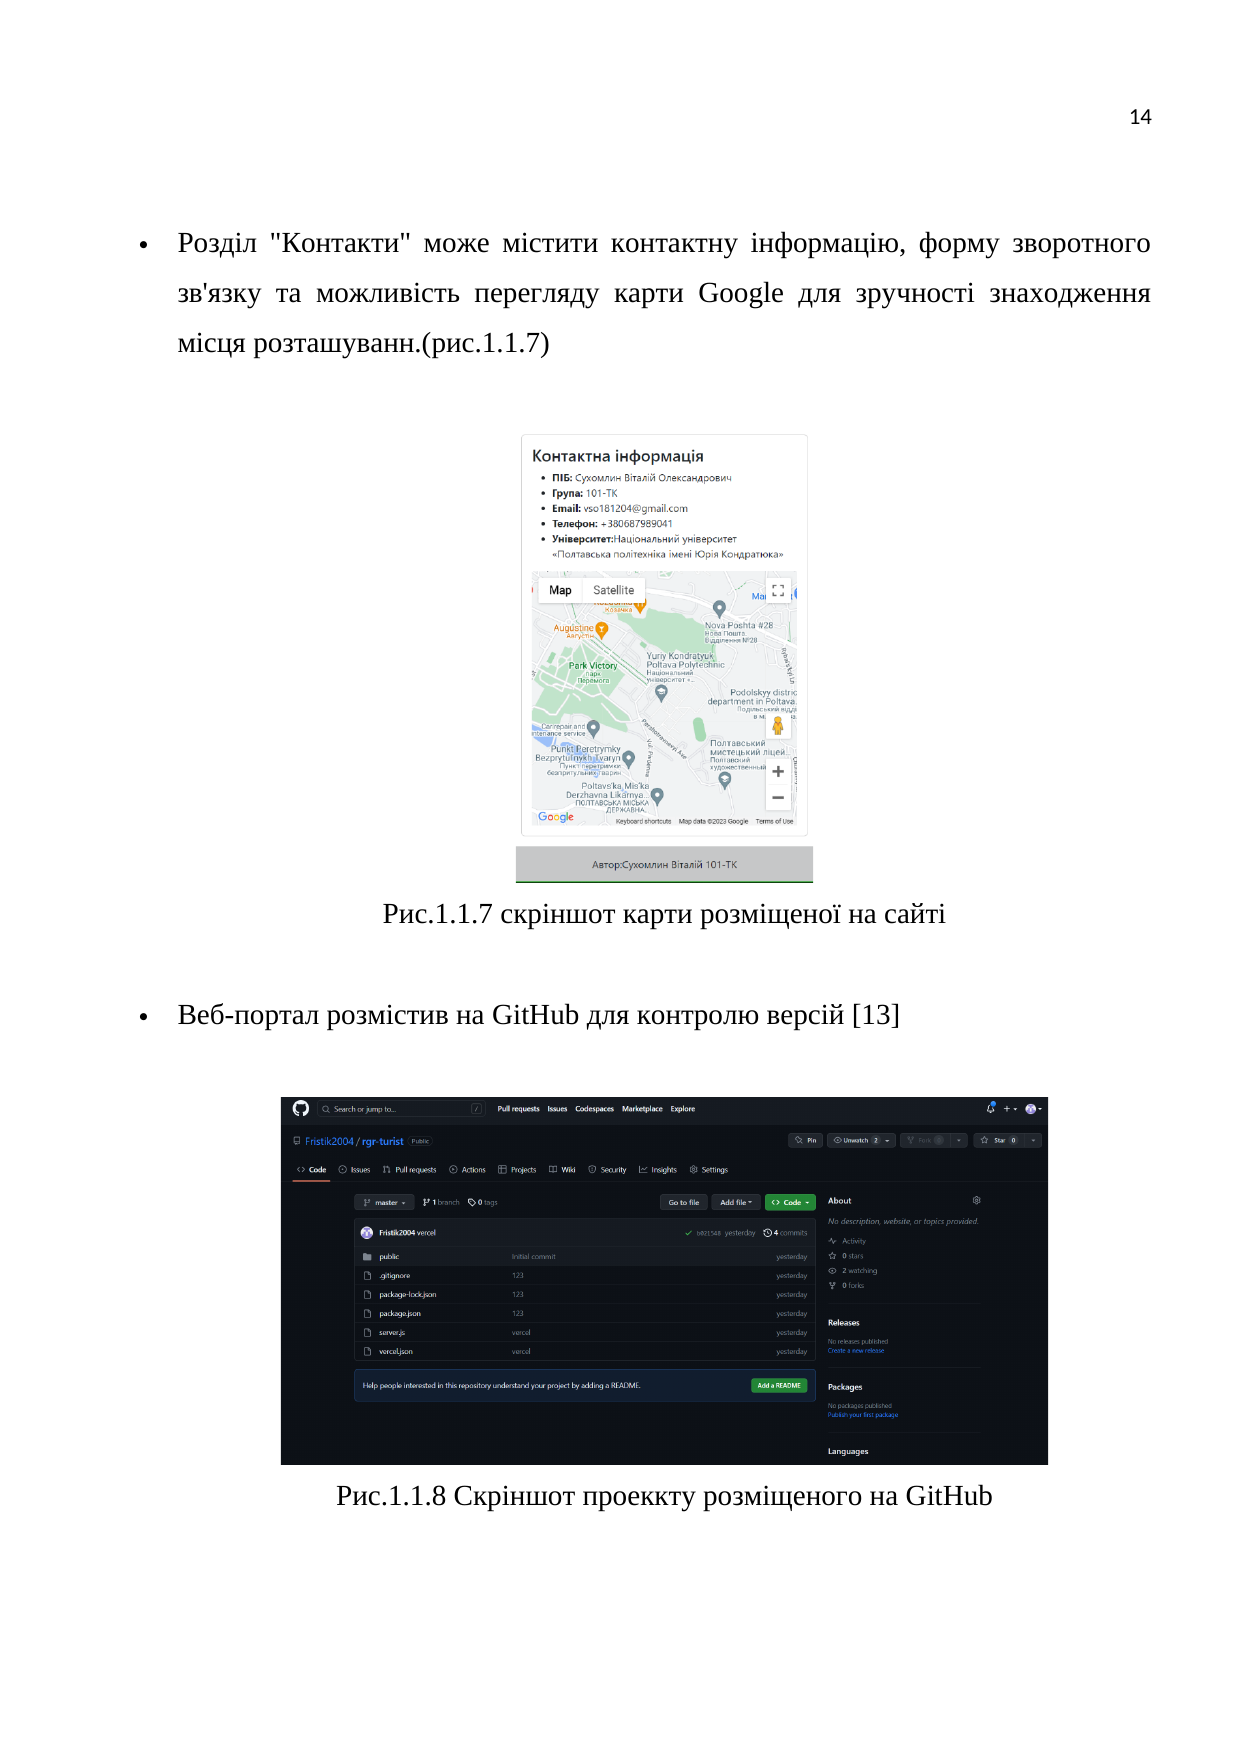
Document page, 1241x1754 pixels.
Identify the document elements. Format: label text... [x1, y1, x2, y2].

list Розділ "Контакти" може містити контактну інформацію, форму зворотного зв'язку та можливість перегляду карти Google для зручності знаходження місця розташуванн.(рис.1.1.7) [140, 225, 1152, 359]
list Веб-портал розмістив на GitHub для контролю версій [13] [140, 997, 1152, 1030]
picture [515, 426, 814, 883]
text Рис.1.1.7 скріншот карти розміщеної на сайті [177, 896, 1152, 930]
text Рис.1.1.8 Скріншот проеккту розміщеного на GitHub [177, 1478, 1152, 1512]
picture [280, 1097, 1049, 1465]
